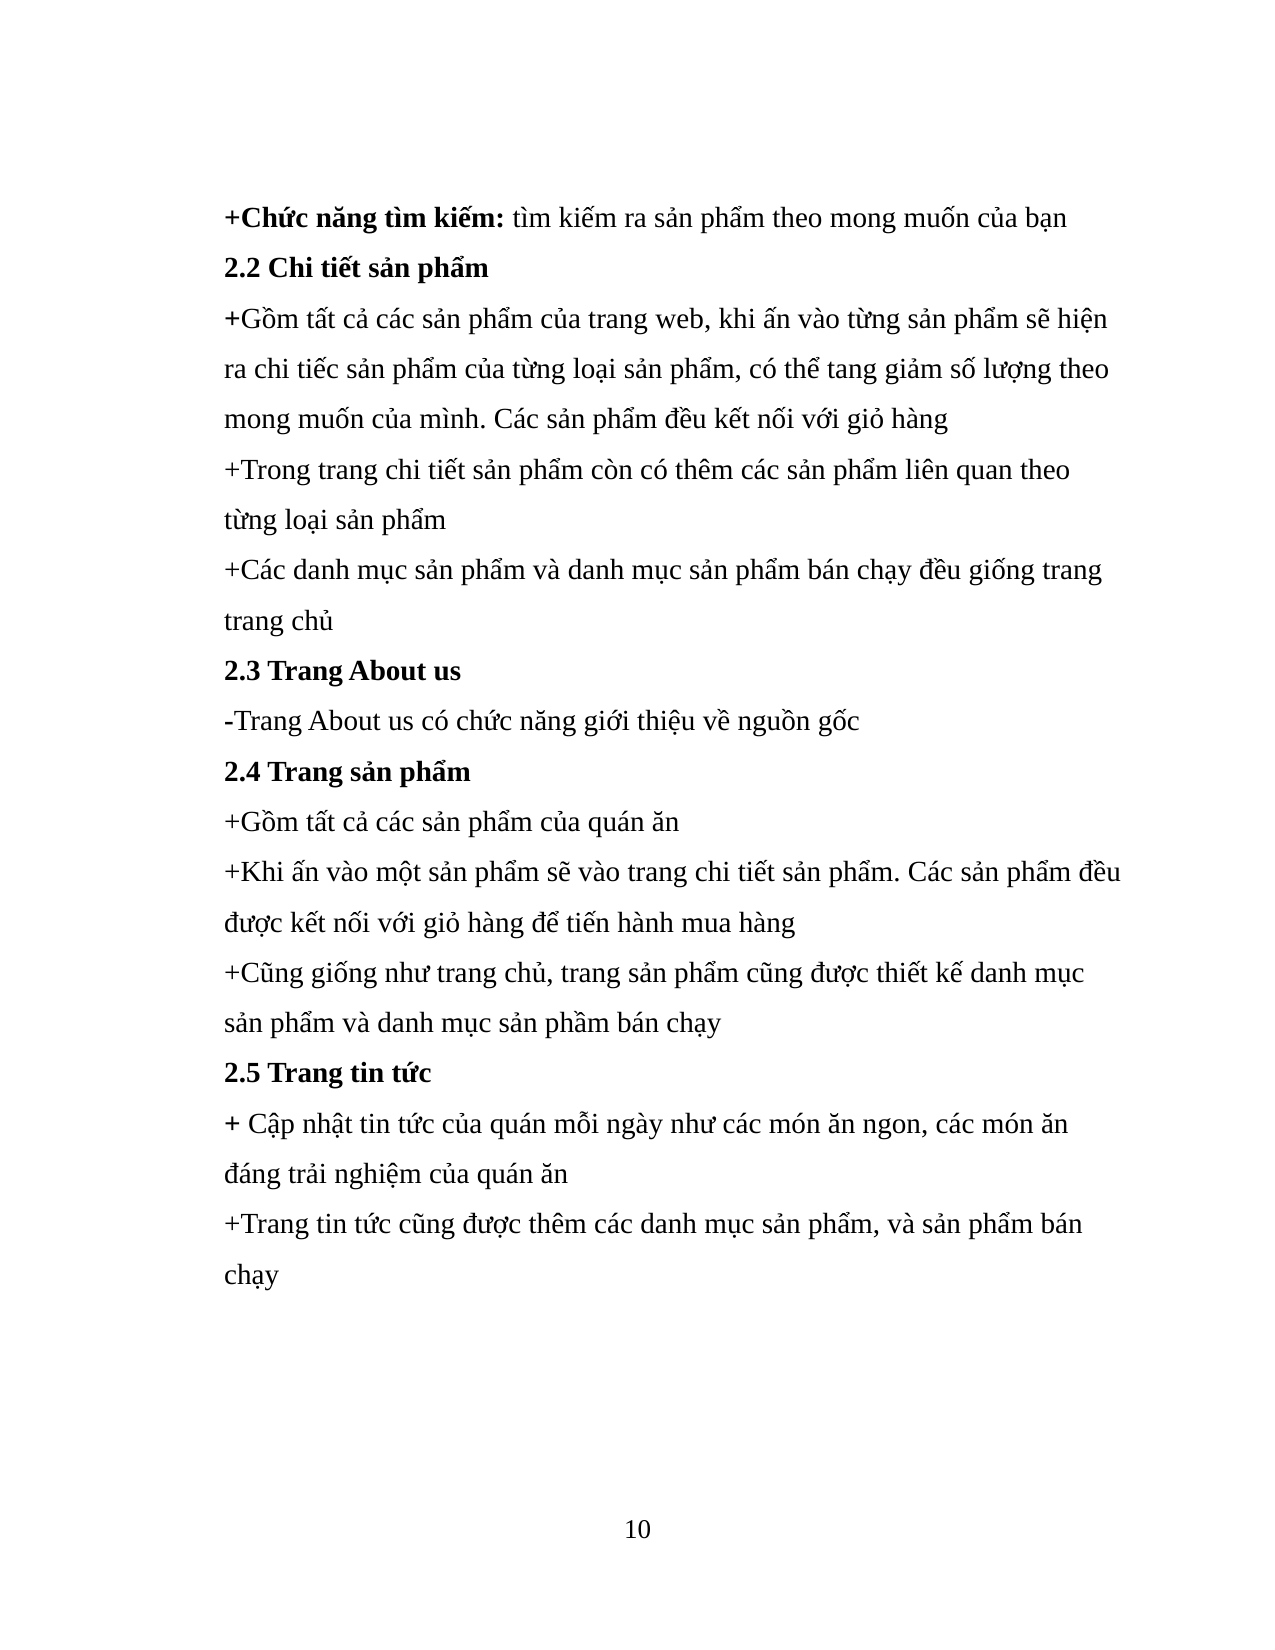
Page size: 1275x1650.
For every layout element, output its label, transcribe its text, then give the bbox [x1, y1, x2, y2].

list +Gồm tất cả các sản phẩm của trang web, khi ấn vào từng sản phẩm sẽ hiện ra chi tiếc sản phẩm của từng loại sản phẩm, có thể tang giảm số lượng theo mong muốn của mình. Các sản phẩm đều kết nối với giỏ hàng [224, 301, 1125, 435]
list 2.5 Trang tin tức [224, 1056, 1125, 1089]
list 2.4 Trang sản phẩm [224, 754, 1125, 787]
list +Trong trang chi tiết sản phẩm còn có thêm các sản phẩm liên quan theo từng loại sản phẩm [224, 452, 1125, 536]
list +Gồm tất cả các sản phẩm của quán ăn [224, 804, 1125, 838]
list 2.2 Chi tiết sản phẩm [224, 251, 1125, 284]
list 2.3 Trang About us [224, 653, 1125, 687]
list +Khi ấn vào một sản phẩm sẽ vào trang chi tiết sản phẩm. Các sản phẩm đều được kết nối với giỏ hàng để tiến hành mua hàng [224, 854, 1125, 938]
list +Trang tin tức cũng được thêm các danh mục sản phẩm, và sản phẩm bán chạy [224, 1207, 1125, 1290]
list + Cập nhật tin tức của quán mỗi ngày như các món ăn ngon, các món ăn đáng trải nghiệm của quán ăn [224, 1106, 1125, 1190]
list -Trang About us có chức năng giới thiệu về nguồn gốc [224, 703, 1125, 737]
list +Chức năng tìm kiếm: tìm kiếm ra sản phẩm theo mong muốn của bạn [224, 200, 1125, 234]
list +Các danh mục sản phẩm và danh mục sản phẩm bán chạy đều giống trang trang chủ [224, 552, 1125, 636]
list +Cũng giống như trang chủ, trang sản phẩm cũng được thiết kế danh mục sản phẩm và danh mục sản phầm bán chạy [224, 955, 1125, 1039]
